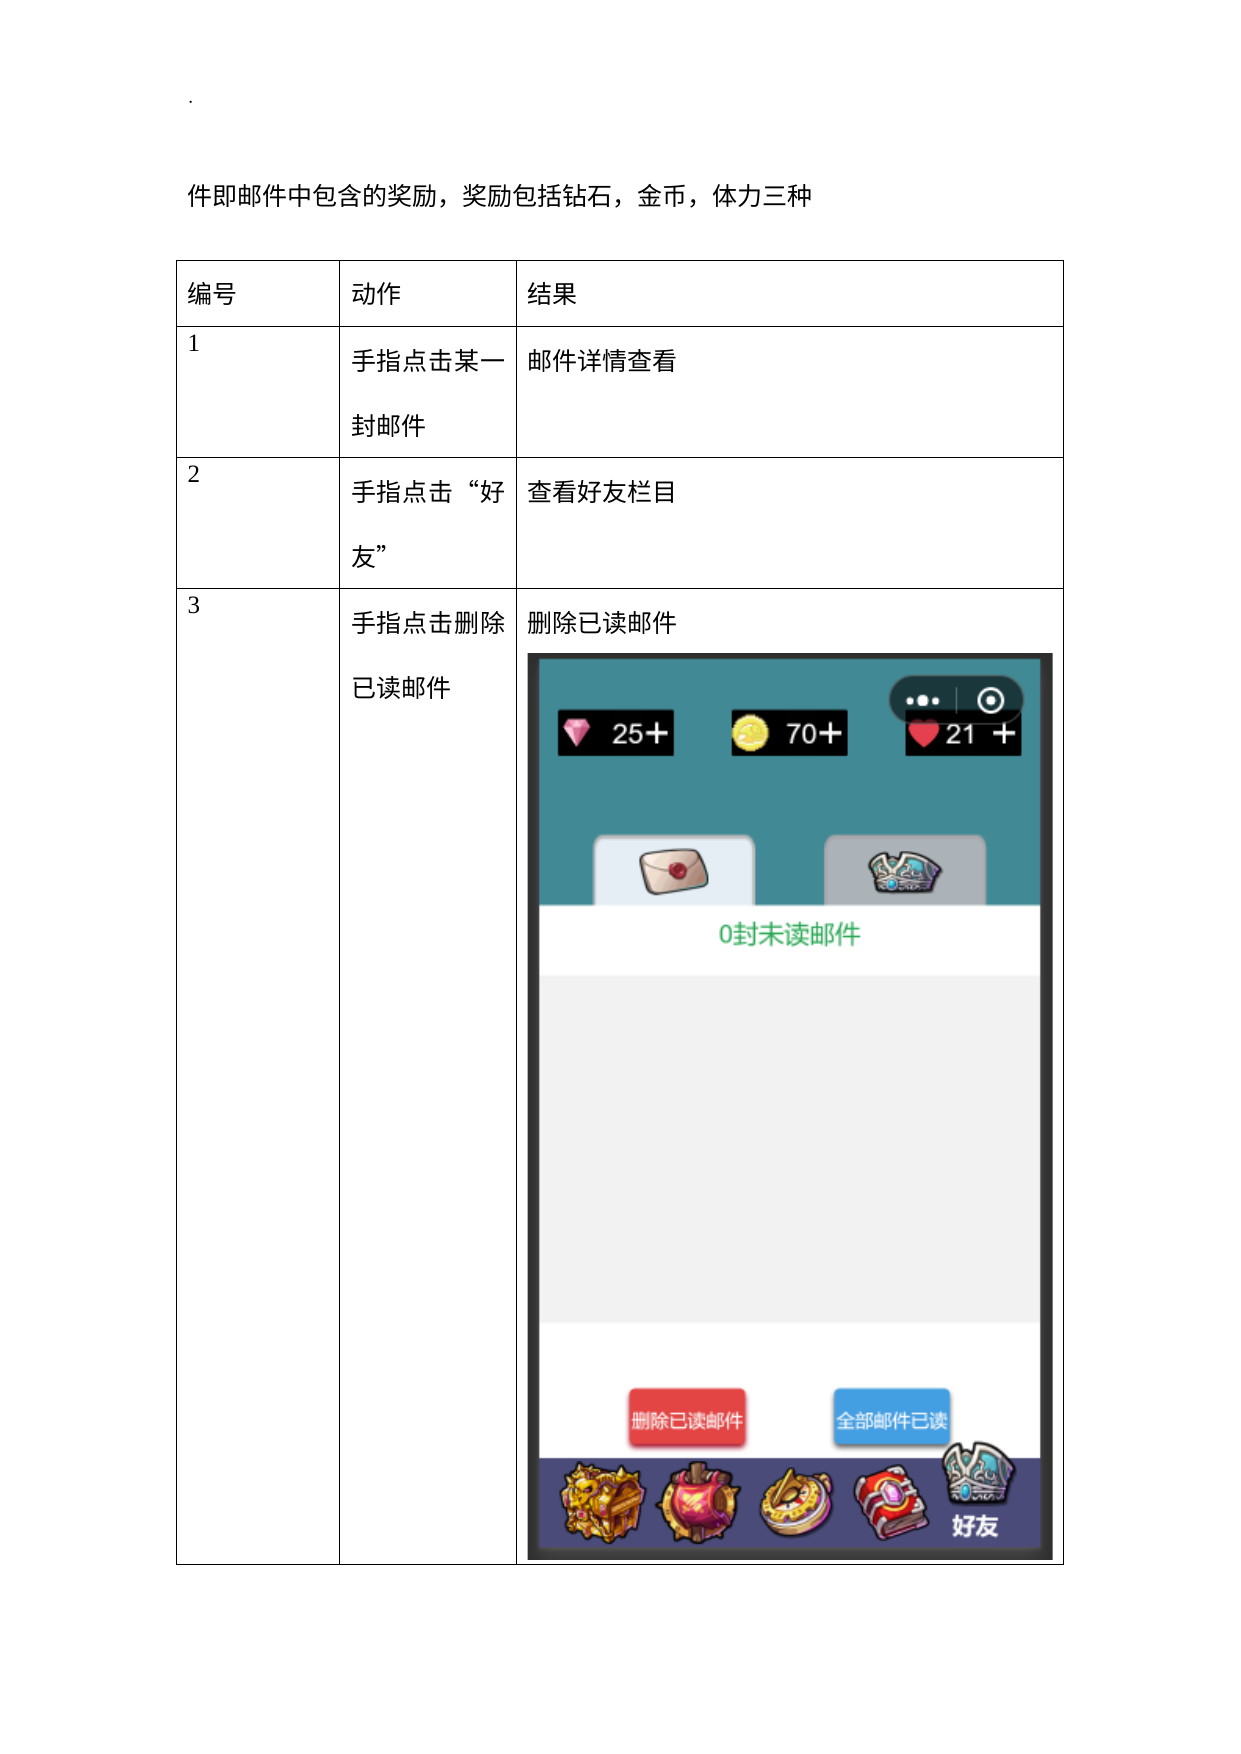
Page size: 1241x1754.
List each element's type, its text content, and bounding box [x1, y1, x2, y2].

table_cell 1 [177, 327, 339, 457]
table_cell 3 [177, 589, 339, 1564]
picture [527, 653, 1053, 1560]
table_cell 手指点击“好友” [340, 458, 516, 588]
table_cell 删除已读邮件 [517, 589, 1063, 1564]
table_header 结果 [517, 261, 1063, 326]
table_cell 邮件详情查看 [517, 327, 1063, 457]
table_cell 2 [177, 458, 339, 588]
table_cell 手指点击删除已读邮件 [340, 589, 516, 1564]
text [187, 162, 1053, 227]
table_cell 手指点击某一封邮件 [340, 327, 516, 457]
table_header 动作 [340, 261, 516, 326]
table_cell 查看好友栏目 [517, 458, 1063, 588]
table_header 编号 [177, 261, 339, 326]
